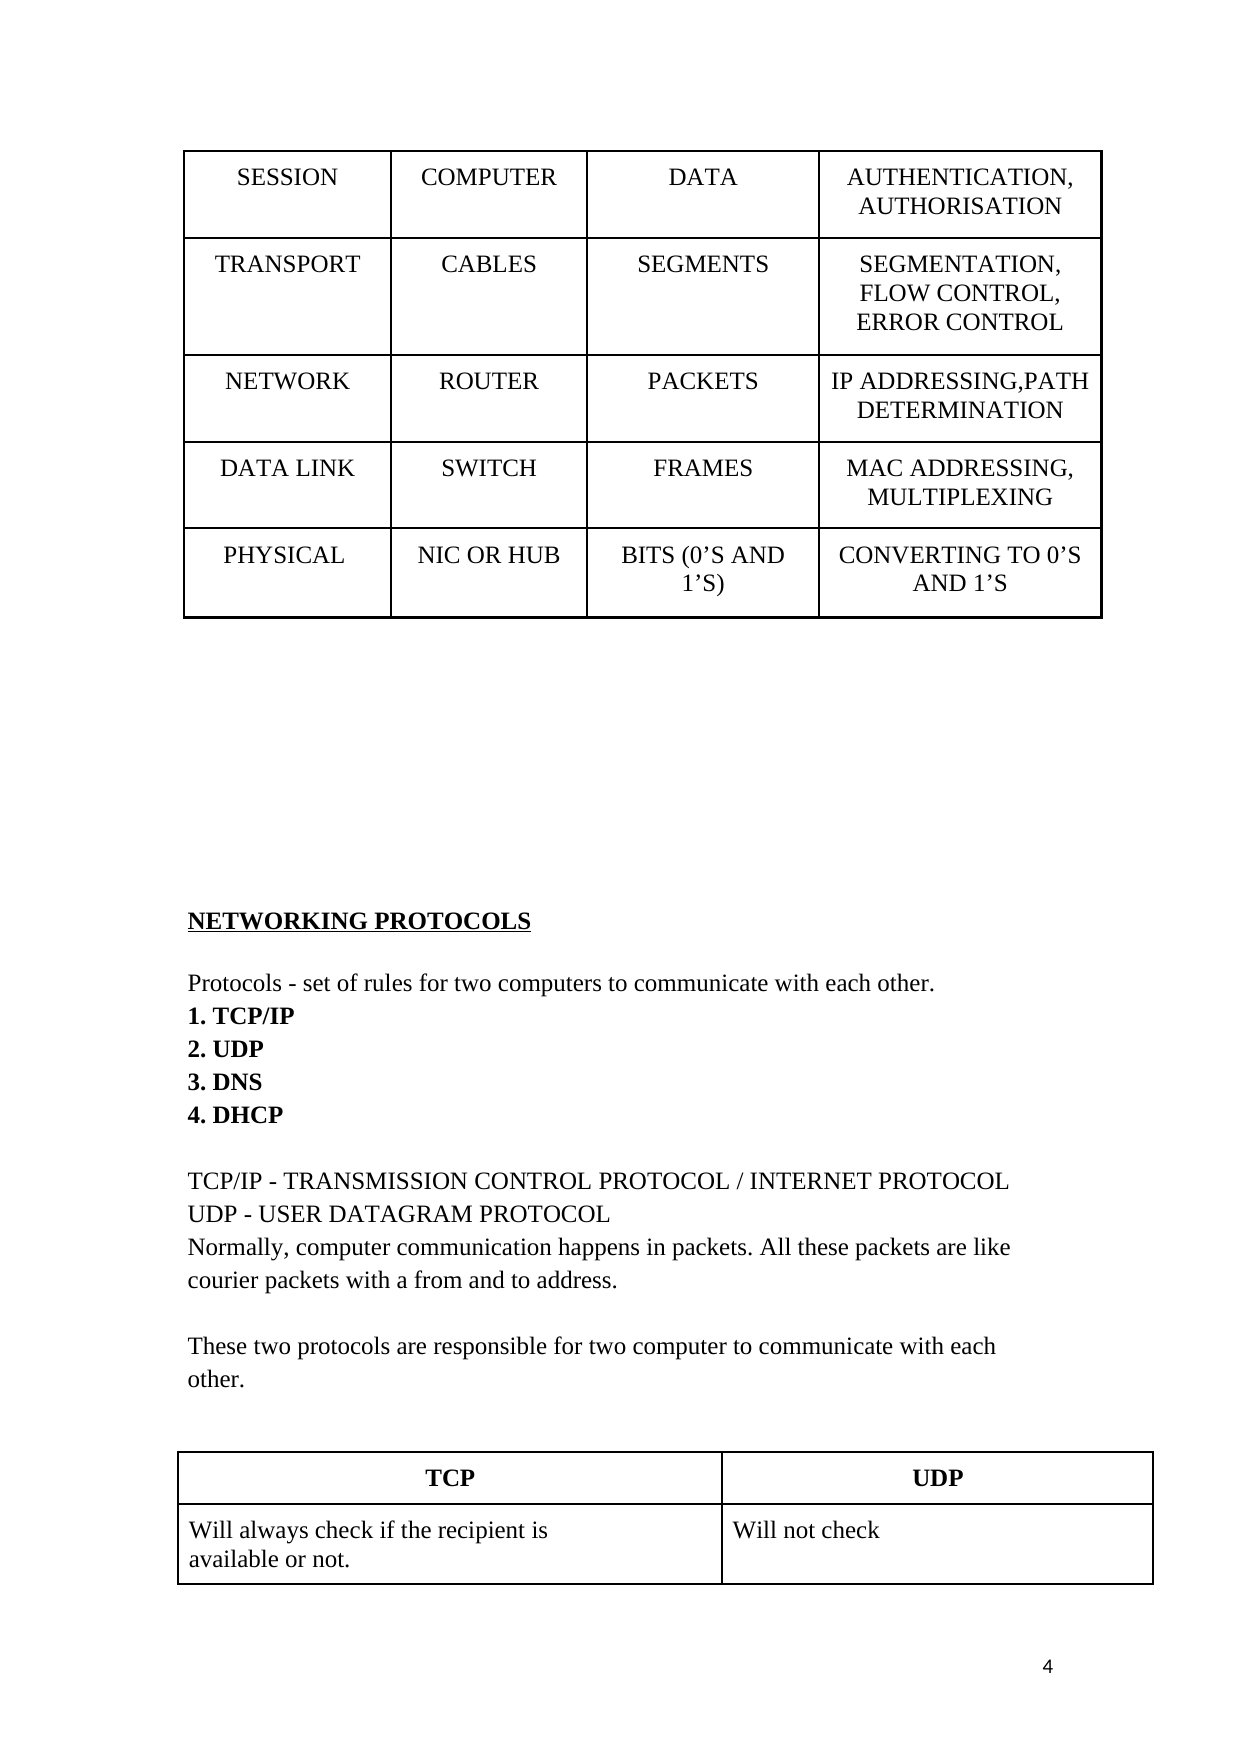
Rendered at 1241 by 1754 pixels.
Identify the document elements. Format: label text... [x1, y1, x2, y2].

table_cell SEGMENTATION, FLOW CONTROL, ERROR CONTROL [820, 239, 1100, 354]
text Protocols - set of rules for two computers to communicate with each other. [187, 968, 1053, 997]
table_cell DATA [588, 152, 818, 237]
text NETWORKING PROTOCOLS [187, 906, 1053, 935]
table_header TCP [179, 1453, 721, 1502]
table_cell SESSION [185, 152, 390, 237]
text other. [187, 1364, 1053, 1393]
text courier packets with a from and to address. [187, 1265, 1053, 1294]
table_cell BITS (0’S AND 1’S) [588, 529, 818, 616]
text TCP/IP - TRANSMISSION CONTROL PROTOCOL / INTERNET PROTOCOL [187, 1166, 1053, 1195]
table_cell NIC OR HUB [392, 529, 586, 616]
table_cell CONVERTING TO 0’S AND 1’S [820, 529, 1100, 616]
table_cell ROUTER [392, 356, 586, 441]
table_cell PACKETS [588, 356, 818, 441]
table_cell Will always check if the recipient is available or not. [179, 1505, 721, 1583]
text 1. TCP/IP [187, 1001, 1053, 1029]
text 3. DNS [187, 1067, 1053, 1096]
text 4. DHCP [187, 1100, 1053, 1129]
table_cell CABLES [392, 239, 586, 354]
table_header UDP [723, 1453, 1152, 1502]
table_cell SEGMENTS [588, 239, 818, 354]
table_cell NETWORK [185, 356, 390, 441]
table_cell COMPUTER [392, 152, 586, 237]
table_cell IP ADDRESSING,PATH DETERMINATION [820, 356, 1100, 441]
table_cell Will not check [723, 1505, 1152, 1583]
text UDP - USER DATAGRAM PROTOCOL [187, 1199, 1053, 1228]
table_cell TRANSPORT [185, 239, 390, 354]
text These two protocols are responsible for two computer to communicate with each [187, 1331, 1053, 1360]
table_cell FRAMES [588, 443, 818, 527]
table_cell PHYSICAL [185, 529, 390, 616]
table_cell DATA LINK [185, 443, 390, 527]
text 2. UDP [187, 1034, 1053, 1063]
table_cell AUTHENTICATION, AUTHORISATION [820, 152, 1100, 237]
table_cell SWITCH [392, 443, 586, 527]
text Normally, computer communication happens in packets. All these packets are like [187, 1232, 1053, 1261]
table_cell MAC ADDRESSING, MULTIPLEXING [820, 443, 1100, 527]
